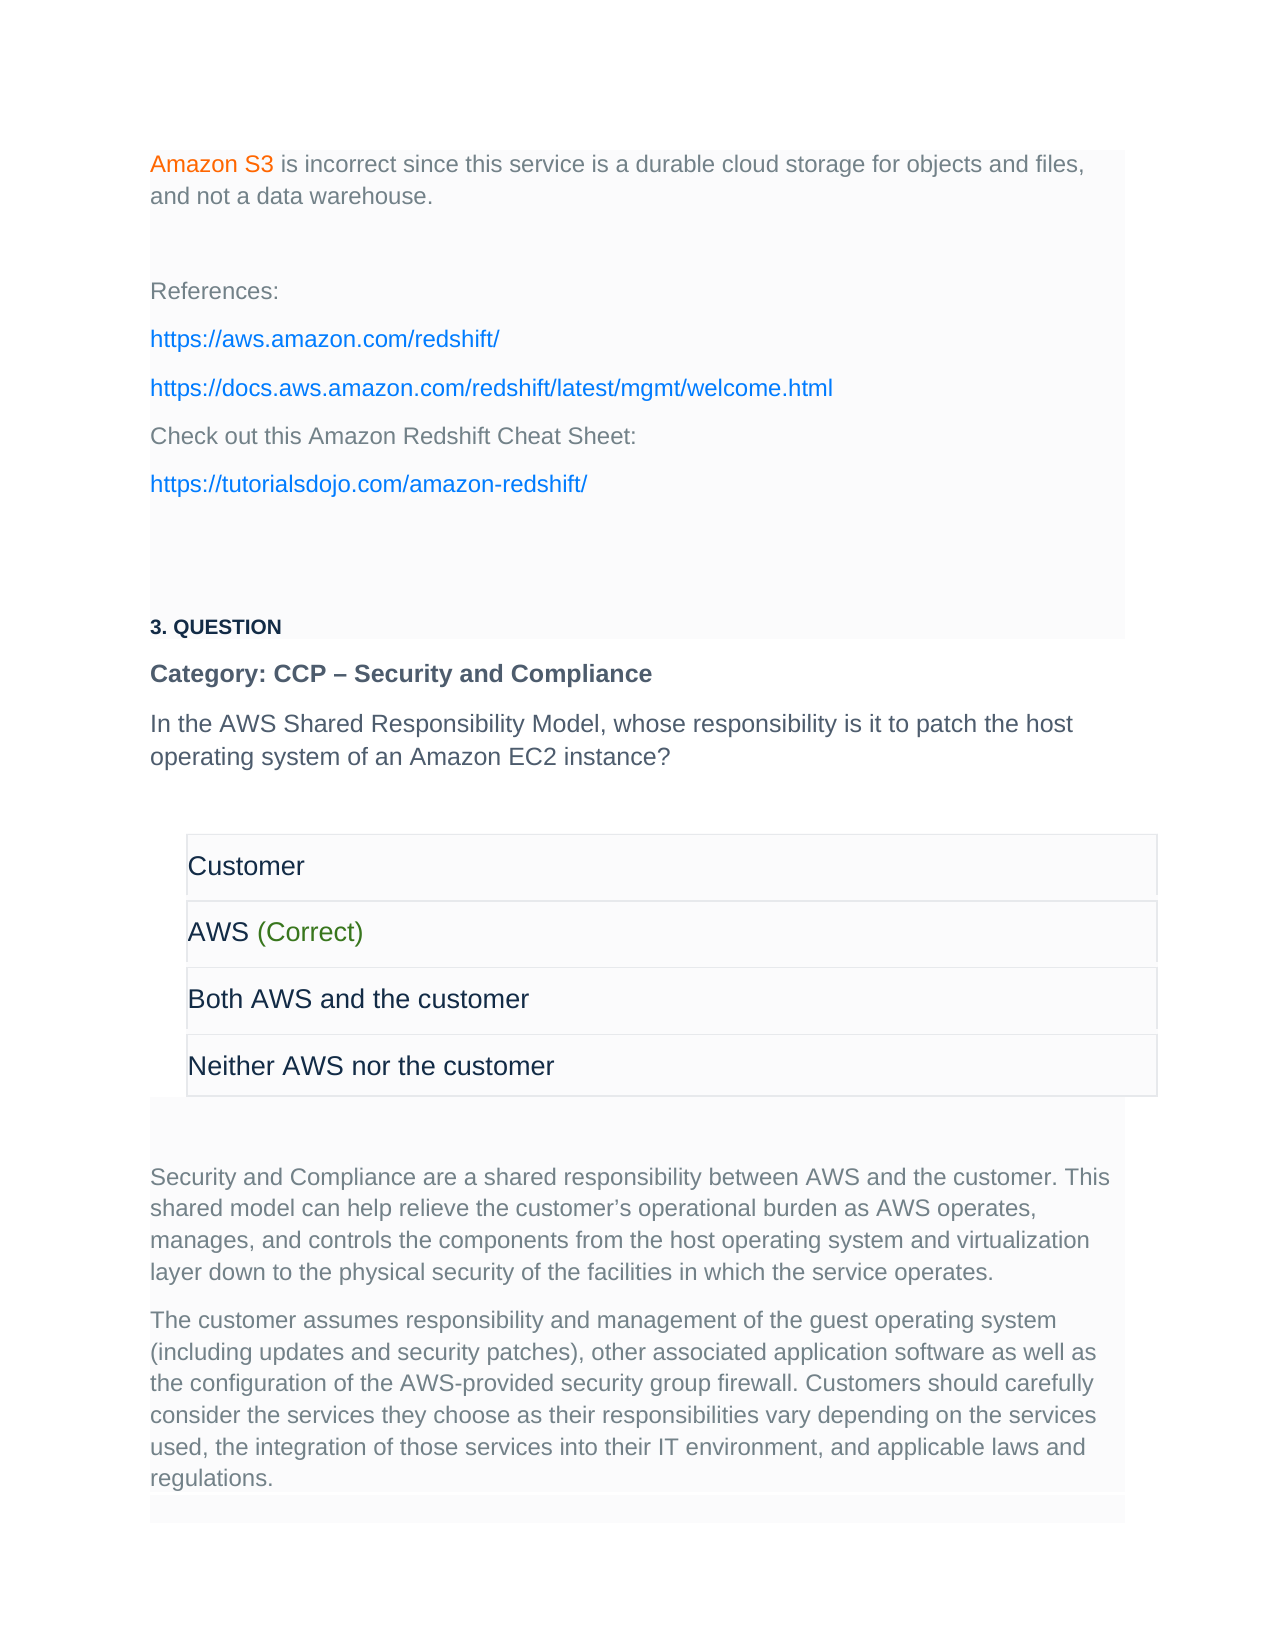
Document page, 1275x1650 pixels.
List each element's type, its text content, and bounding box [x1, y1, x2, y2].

list Customer [188, 835, 1156, 895]
text The customer assumes responsibility and management of the guest operating system (including updates and security patches), other associated application software as well as the configuration of the AWS-provided security group firewall. Customers should carefully consider the services they choose as their responsibilities vary depending on the services used, the integration of those services into their IT environment, and applicable laws and regulations. [150, 1306, 1125, 1492]
text In the AWS Shared Responsibility Model, whose responsibility is it to patch the host operating system of an Amazon EC2 instance? [150, 709, 1125, 771]
text https://tutorialsdojo.com/amazon-redshift/ [150, 470, 1125, 498]
list AWS (Correct) [188, 902, 1156, 962]
text References: [150, 277, 1125, 304]
text Amazon S3 is incorrect since this service is a durable cloud storage for objects and files, and not a data warehouse. [150, 150, 1125, 209]
text Check out this Amazon Redshift Cheat Sheet: [150, 422, 1125, 449]
list Both AWS and the customer [188, 968, 1156, 1029]
text https://docs.aws.amazon.com/redshift/latest/mgmt/welcome.html [150, 373, 1125, 401]
text 3. QUESTION [150, 615, 1125, 639]
text https://aws.amazon.com/redshift/ [150, 325, 1125, 353]
text Category: CCP – Security and Compliance [150, 659, 1125, 688]
list Neither AWS nor the customer [188, 1035, 1156, 1095]
text Security and Compliance are a shared responsibility between AWS and the customer. This shared model can help relieve the customer’s operational burden as AWS operates, manages, and controls the components from the host operating system and virtualization layer down to the physical security of the facilities in which the service operates. [150, 1162, 1125, 1285]
